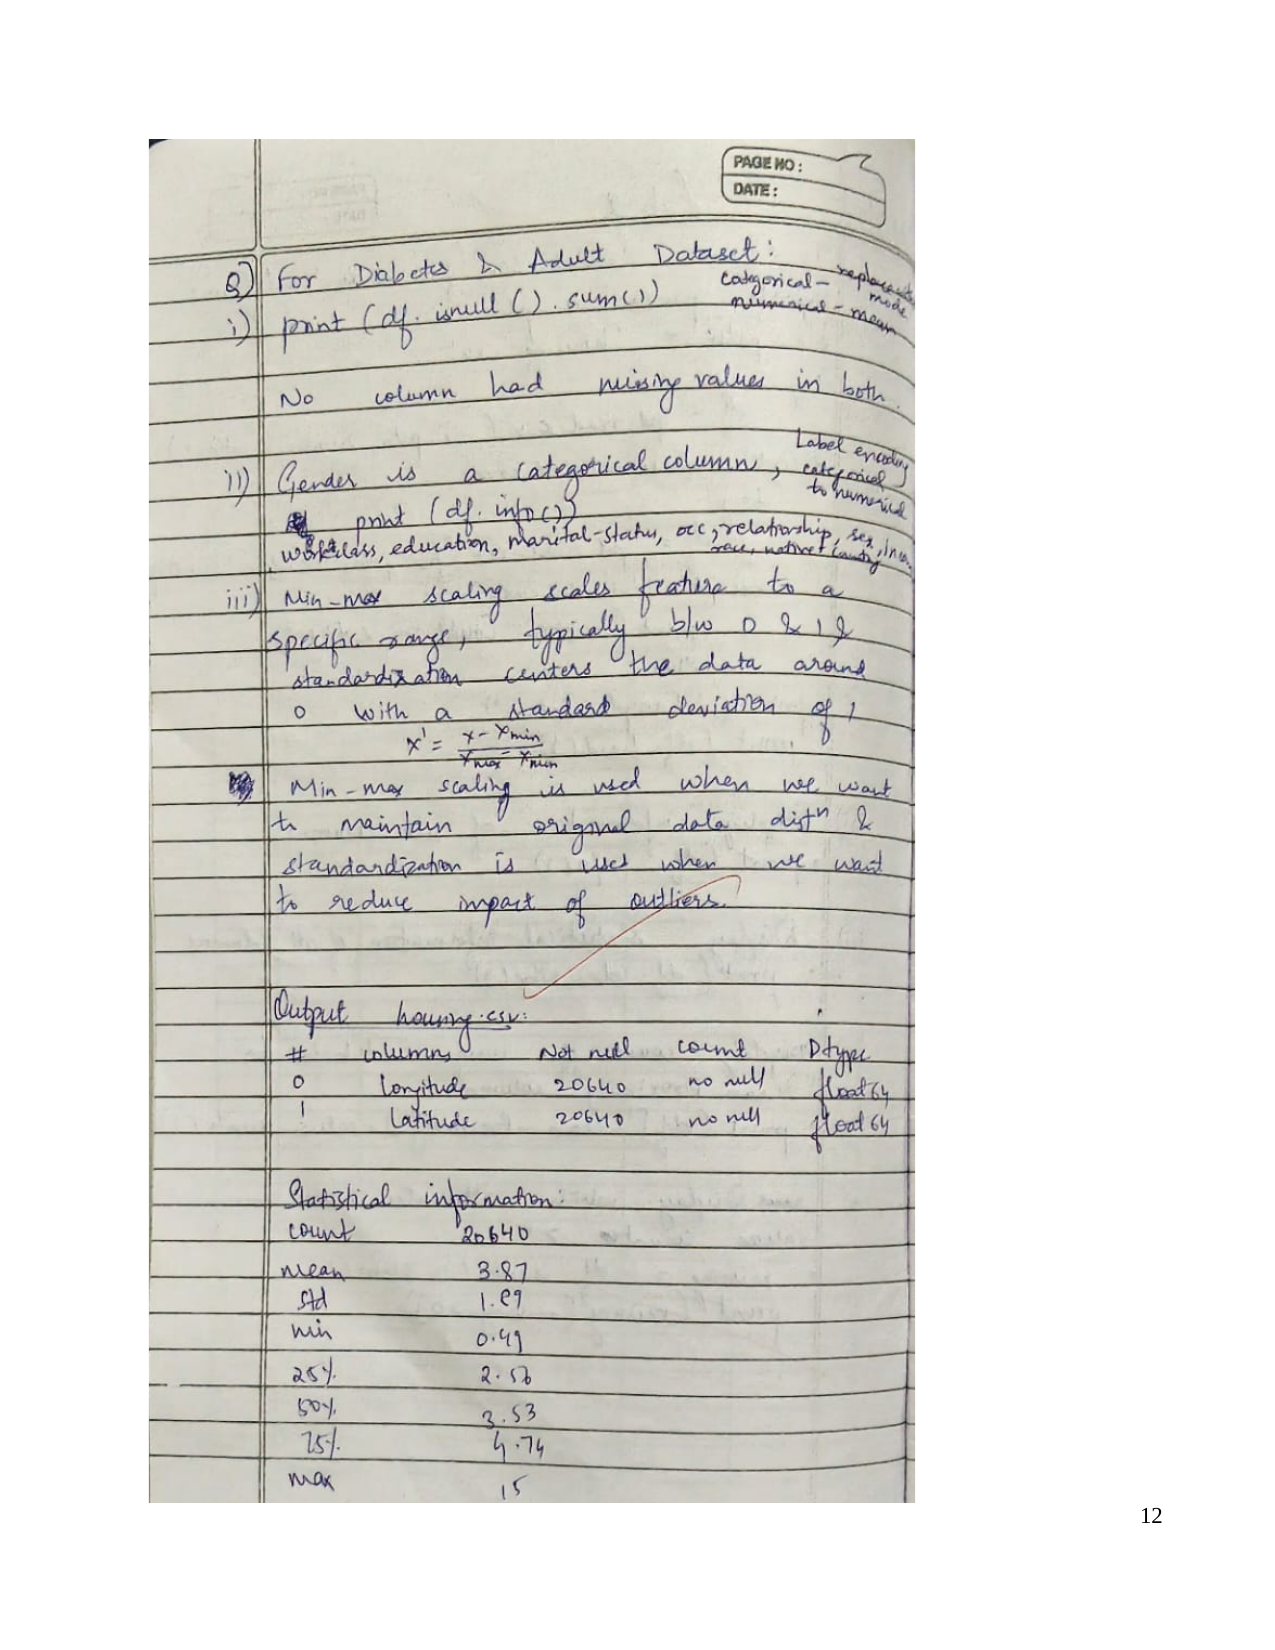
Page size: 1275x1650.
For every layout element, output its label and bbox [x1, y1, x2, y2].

picture [148, 139, 916, 1503]
